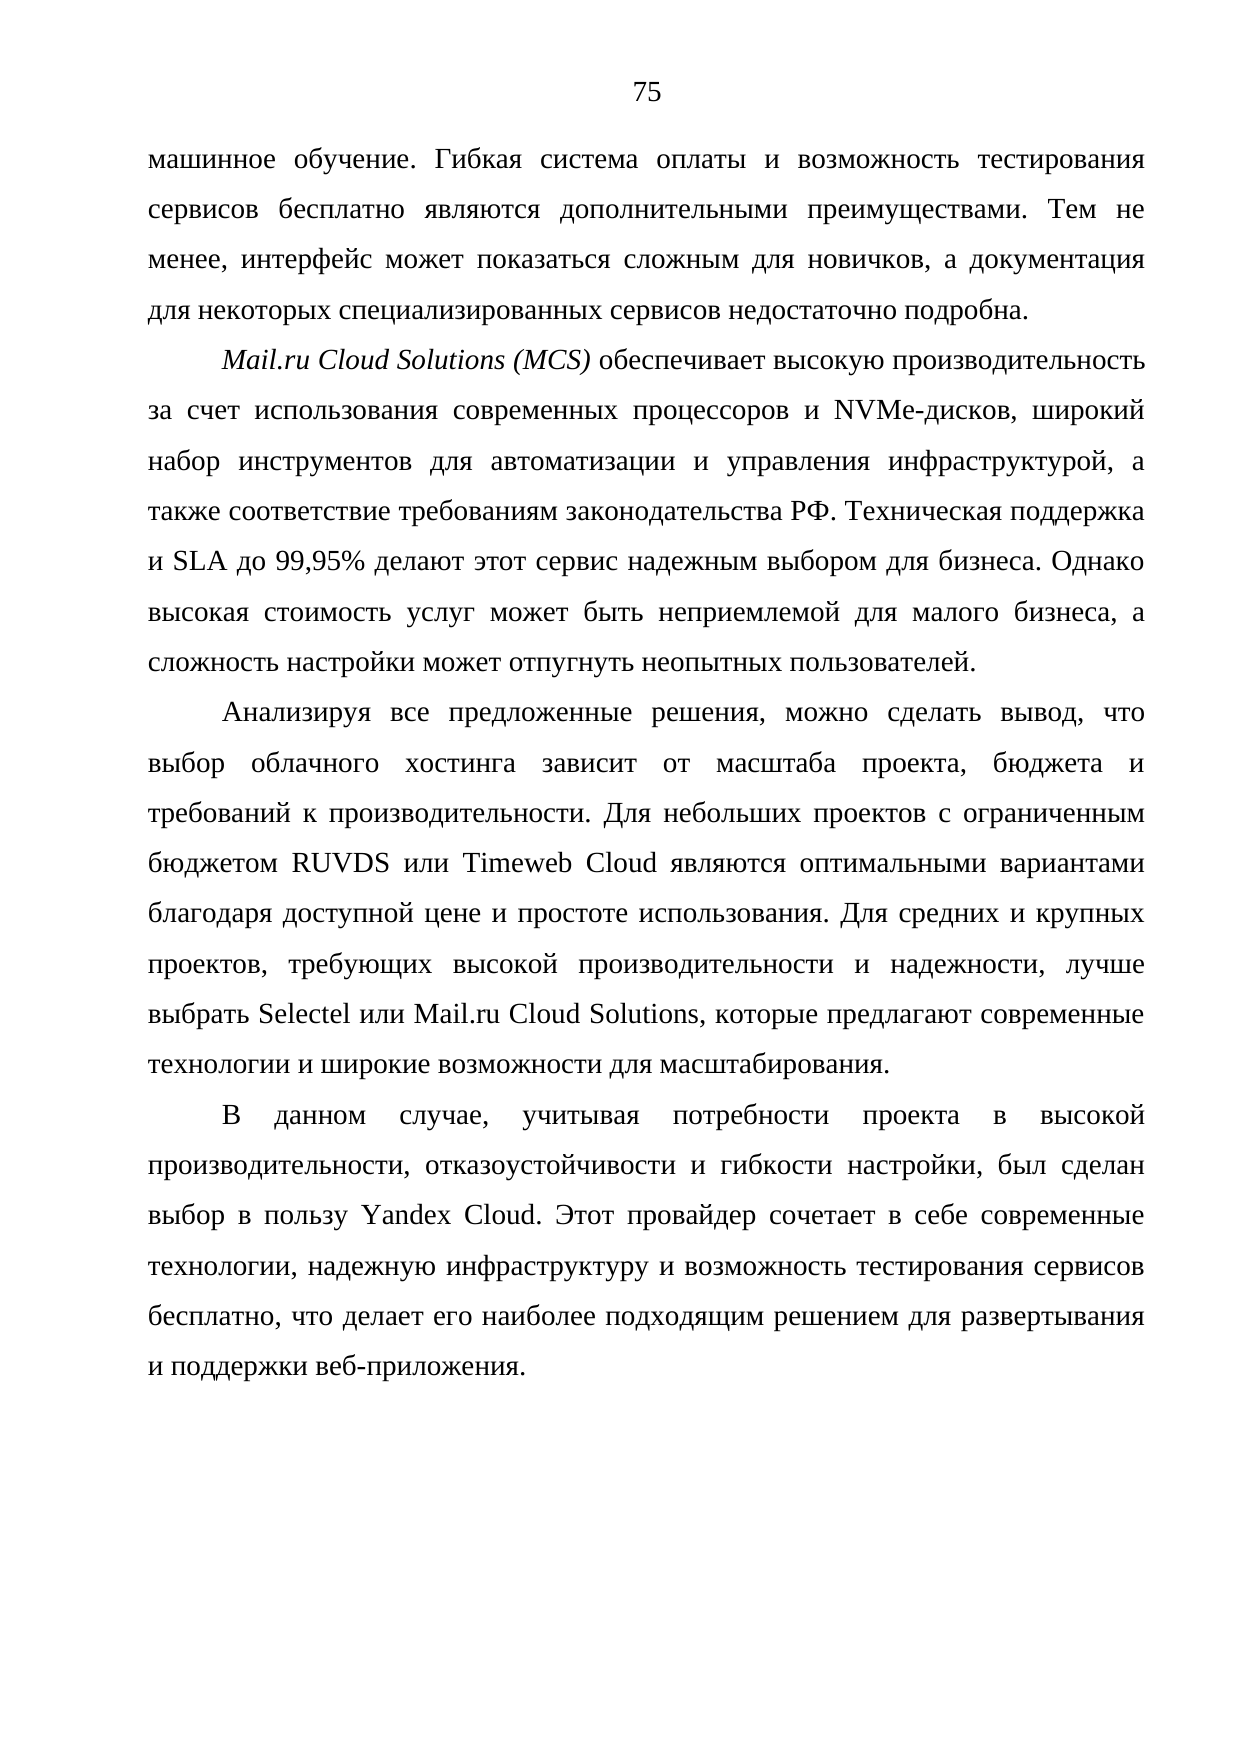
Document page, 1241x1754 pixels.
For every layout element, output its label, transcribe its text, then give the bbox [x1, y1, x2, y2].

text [148, 141, 1146, 325]
text Анализируя все предложенные решения, можно сделать вывод, что выбор облачного хостинга зависит от масштаба проекта, бюджета и требований к производительности. Для небольших проектов с ограниченным бюджетом RUVDS или Timeweb Cloud являются оптимальными вариантами благодаря доступной цене и простоте использования. Для средних и крупных проектов, требующих высокой производительности и надежности, лучше выбрать Selectel или Mail.ru Cloud Solutions, которые предлагают современные технологии и широкие возможности для масштабирования. [148, 694, 1146, 1080]
text В данном случае, учитывая потребности проекта в высокой производительности, отказоустойчивости и гибкости настройки, был сделан выбор в пользу Yandex Cloud. Этот провайдер сочетает в себе современные технологии, надежную инфраструктуру и возможность тестирования сервисов бесплатно, что делает его наиболее подходящим решением для развертывания и поддержки веб-приложения. [148, 1097, 1146, 1382]
text Mail.ru Cloud Solutions (MCS) обеспечивает высокую производительность за счет использования современных процессоров и NVMe-дисков, широкий набор инструментов для автоматизации и управления инфраструктурой, а также соответствие требованиям законодательства РФ. Техническая поддержка и SLA до 99,95% делают этот сервис надежным выбором для бизнеса. Однако высокая стоимость услуг может быть неприемлемой для малого бизнеса, а сложность настройки может отпугнуть неопытных пользователей. [148, 342, 1146, 678]
